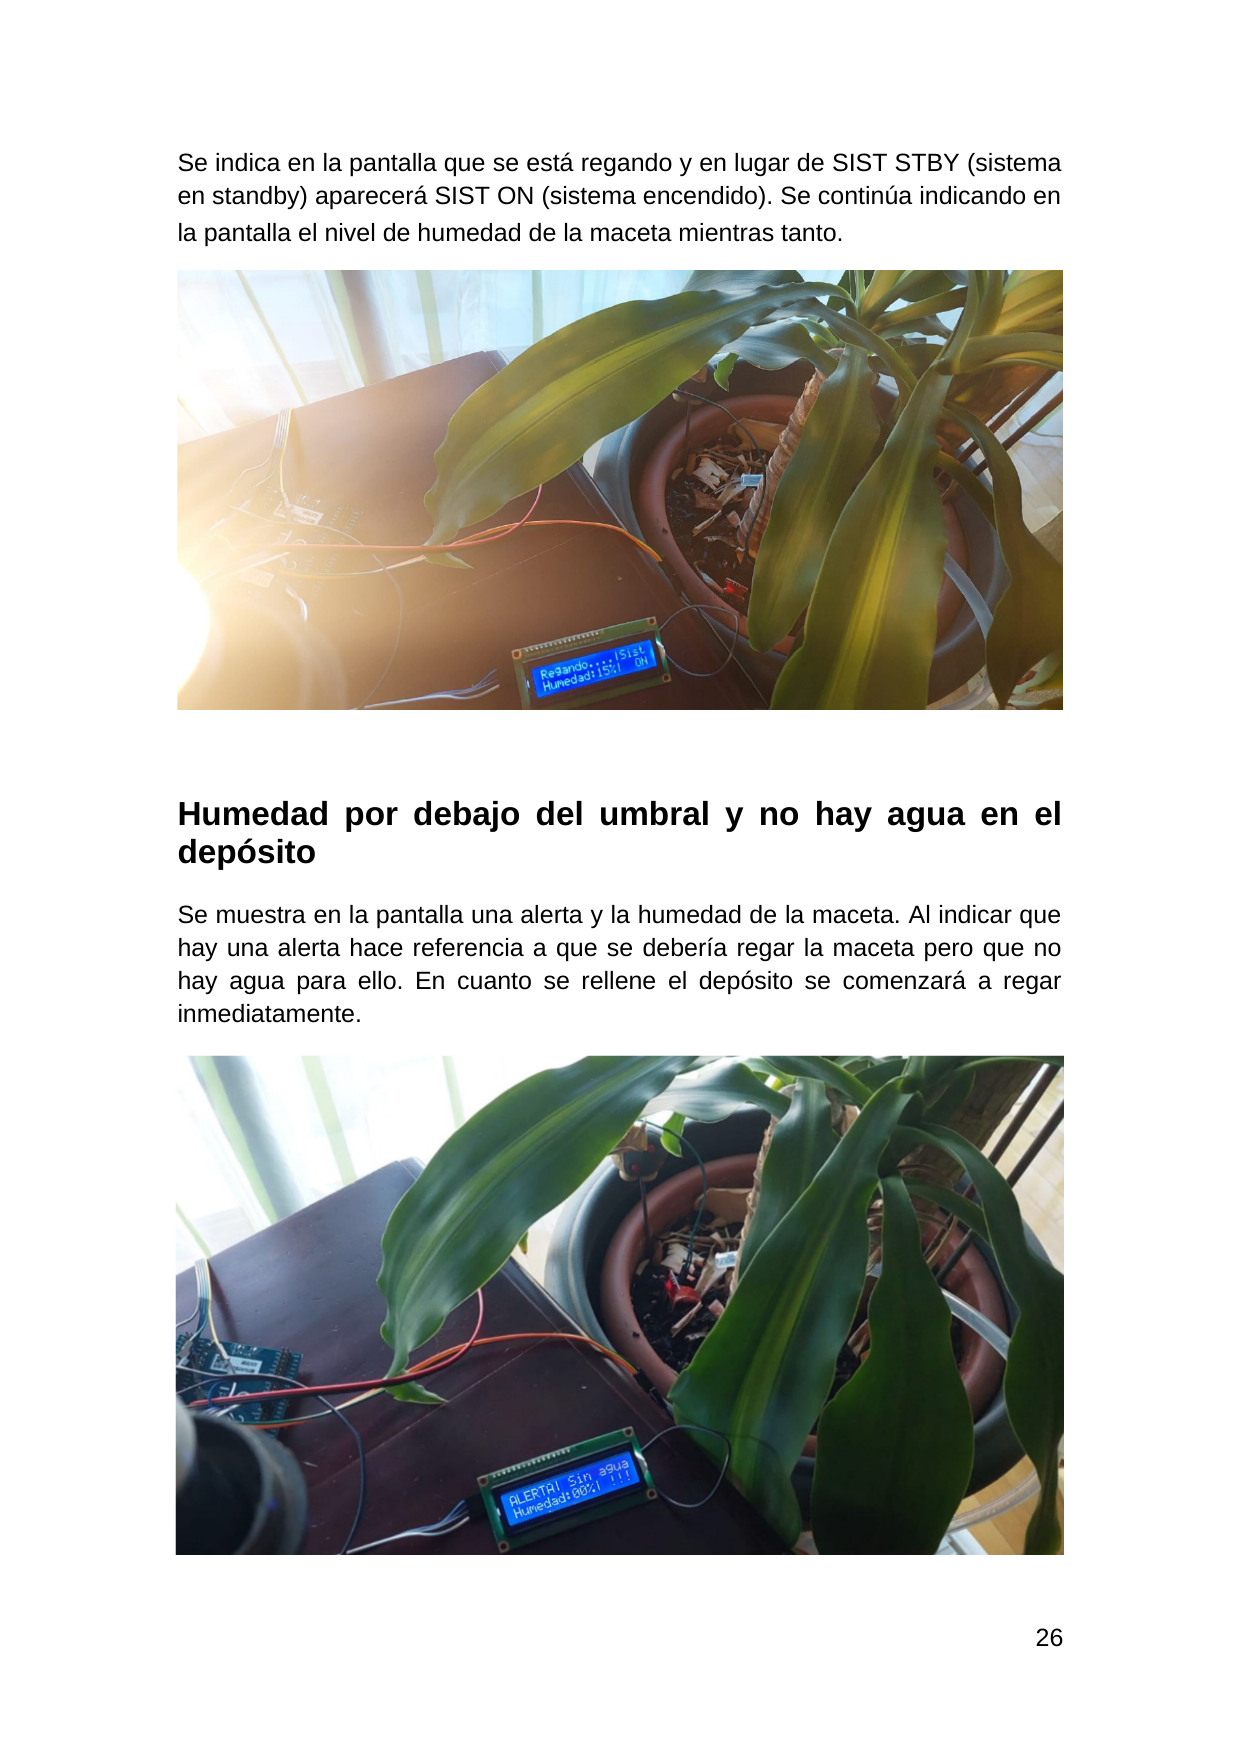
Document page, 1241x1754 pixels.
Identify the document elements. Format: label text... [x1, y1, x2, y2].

text Se muestra en la pantalla una alerta y la humedad de la maceta. Al indicar que hay una alerta hace referencia a que se debería regar la maceta pero que no hay agua para ello. En cuanto se rellene el depósito se comenzará a regar inmediatamente. [177, 900, 1063, 1028]
text Se indica en la pantalla que se está regando y en lugar de SIST STBY (sistema en standby) aparecerá SIST ON (sistema encendido). Se continúa indicando en la pantalla el nivel de humedad de la maceta mientras tanto. [177, 148, 1063, 248]
picture [177, 1056, 1064, 1555]
subtitle Humedad por debajo del umbral y no hay agua en el depósito [177, 794, 1063, 871]
picture [177, 270, 1063, 710]
